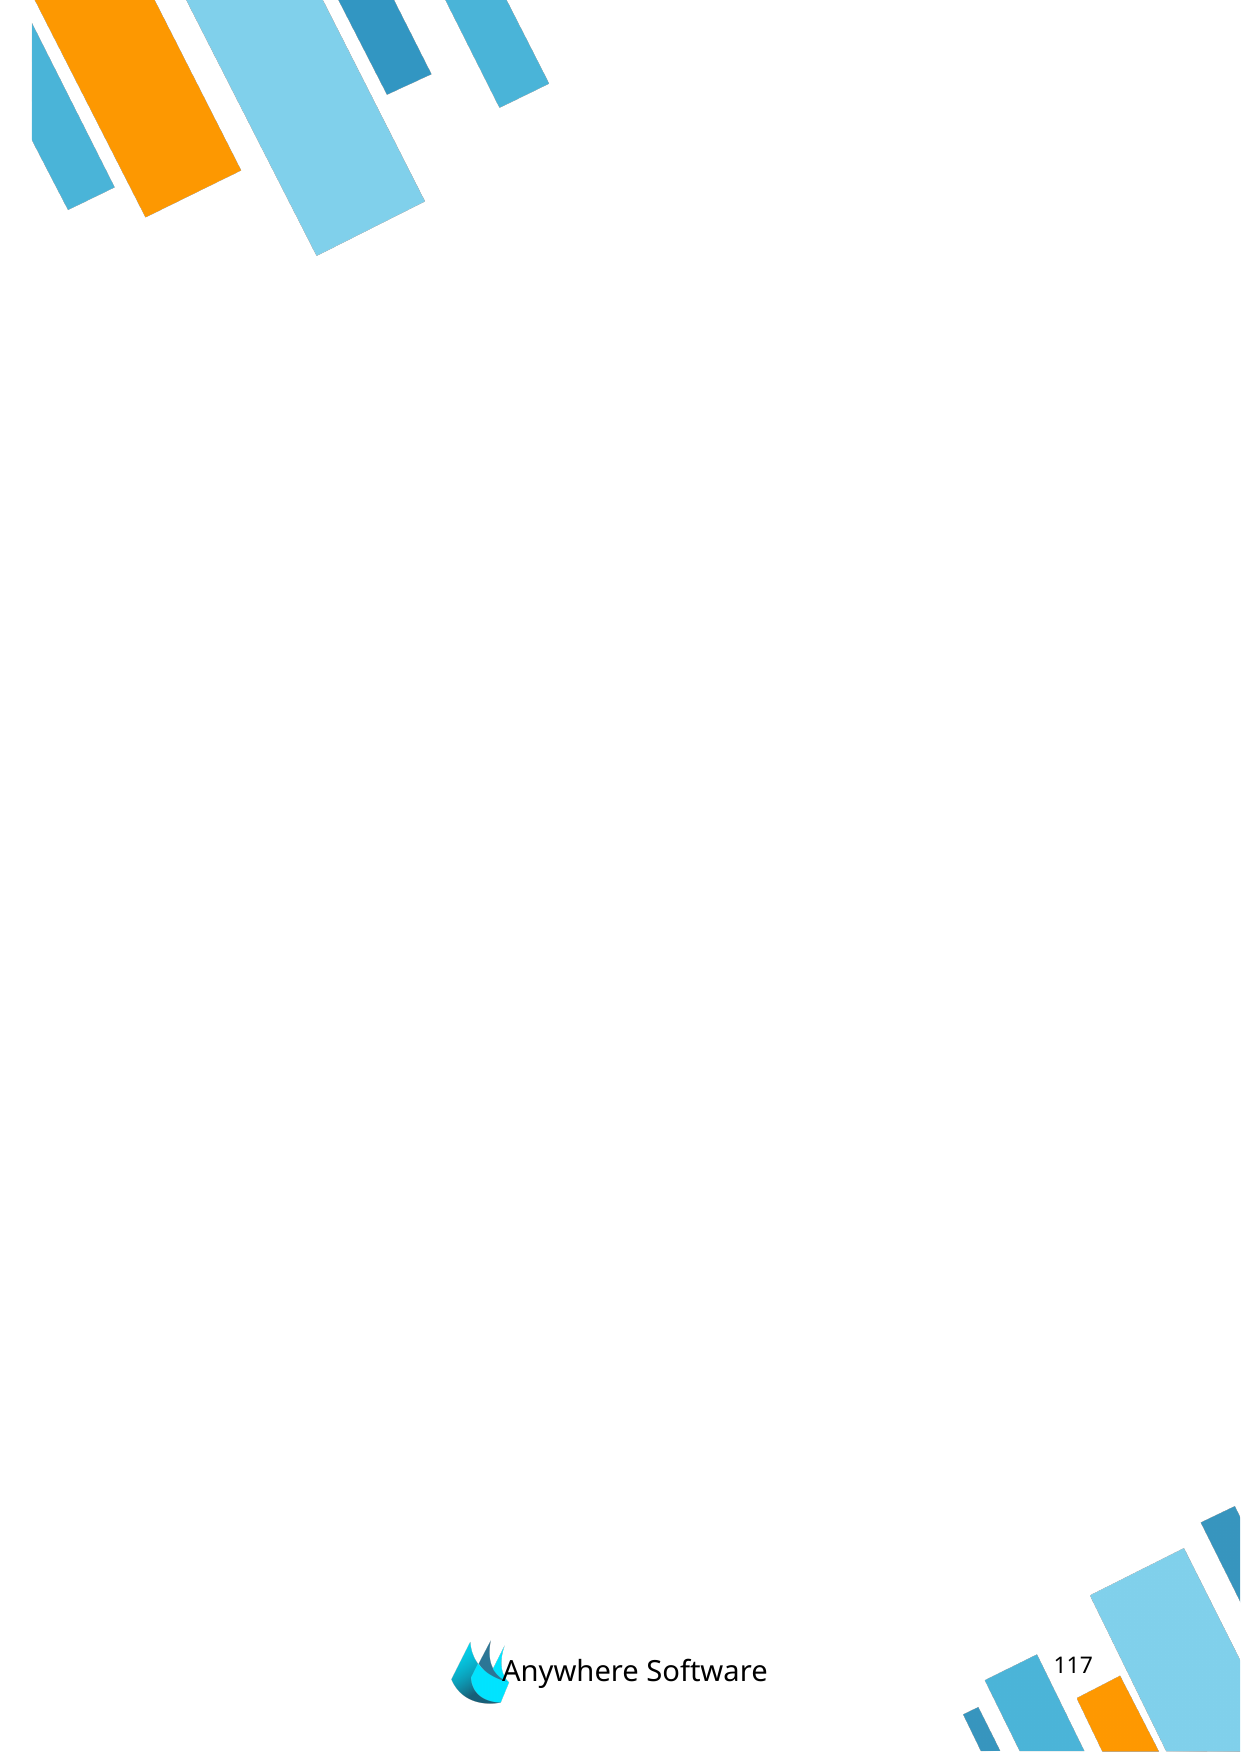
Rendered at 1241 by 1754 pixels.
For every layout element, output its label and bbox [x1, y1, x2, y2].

picture [31, 0, 549, 256]
picture [451, 1640, 510, 1704]
picture [963, 1506, 1241, 1752]
